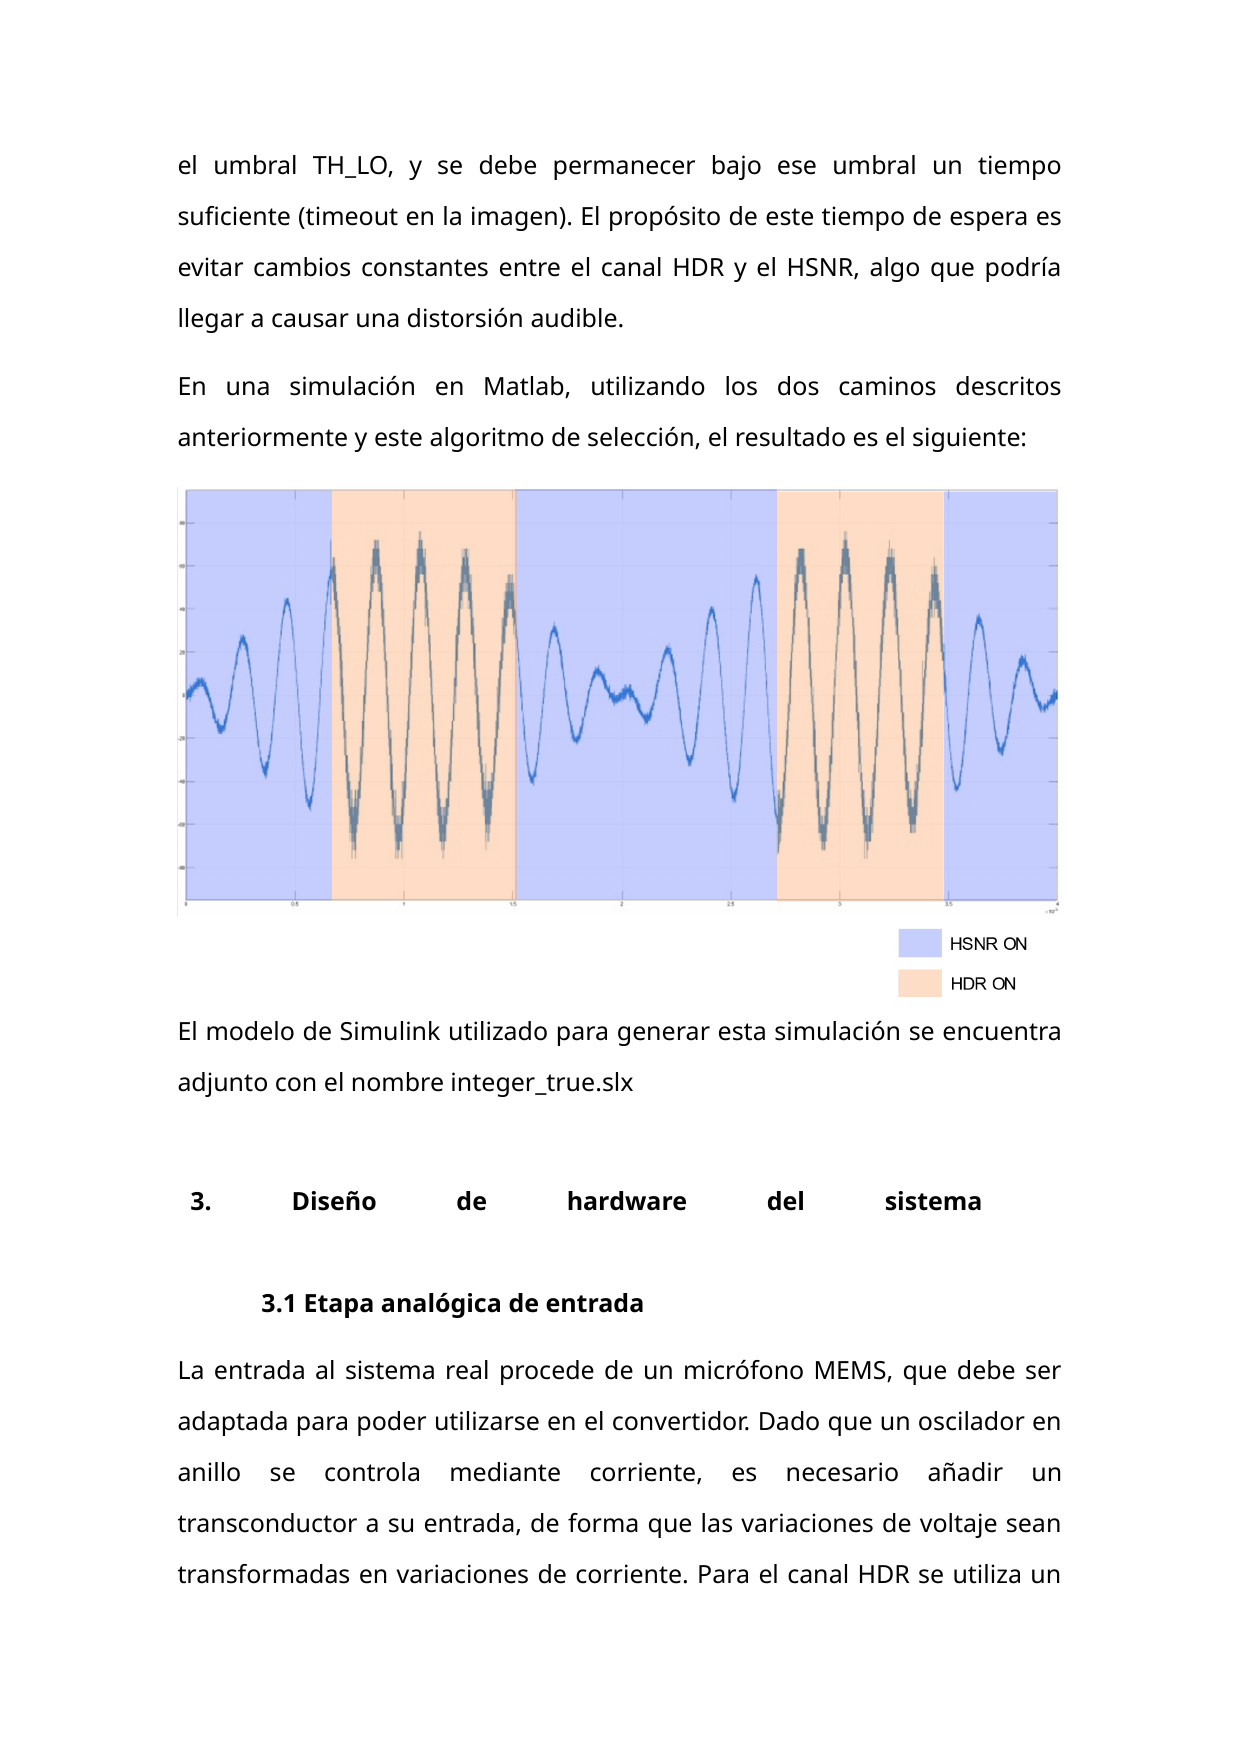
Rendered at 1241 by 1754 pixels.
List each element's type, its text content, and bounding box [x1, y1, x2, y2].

text En una simulación en Matlab, utilizando los dos caminos descritos anteriormente y este algoritmo de selección, el resultado es el siguiente: [177, 368, 1063, 453]
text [177, 1353, 1063, 1591]
picture [177, 487, 1063, 997]
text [177, 148, 1063, 335]
text 3. Diseño de hardware del sistema 3.1 Etapa analógica de entrada [177, 1132, 1063, 1319]
text El modelo de Simulink utilizado para generar esta simulación se encuentra adjunto con el nombre integer_true.slx [177, 997, 1063, 1098]
